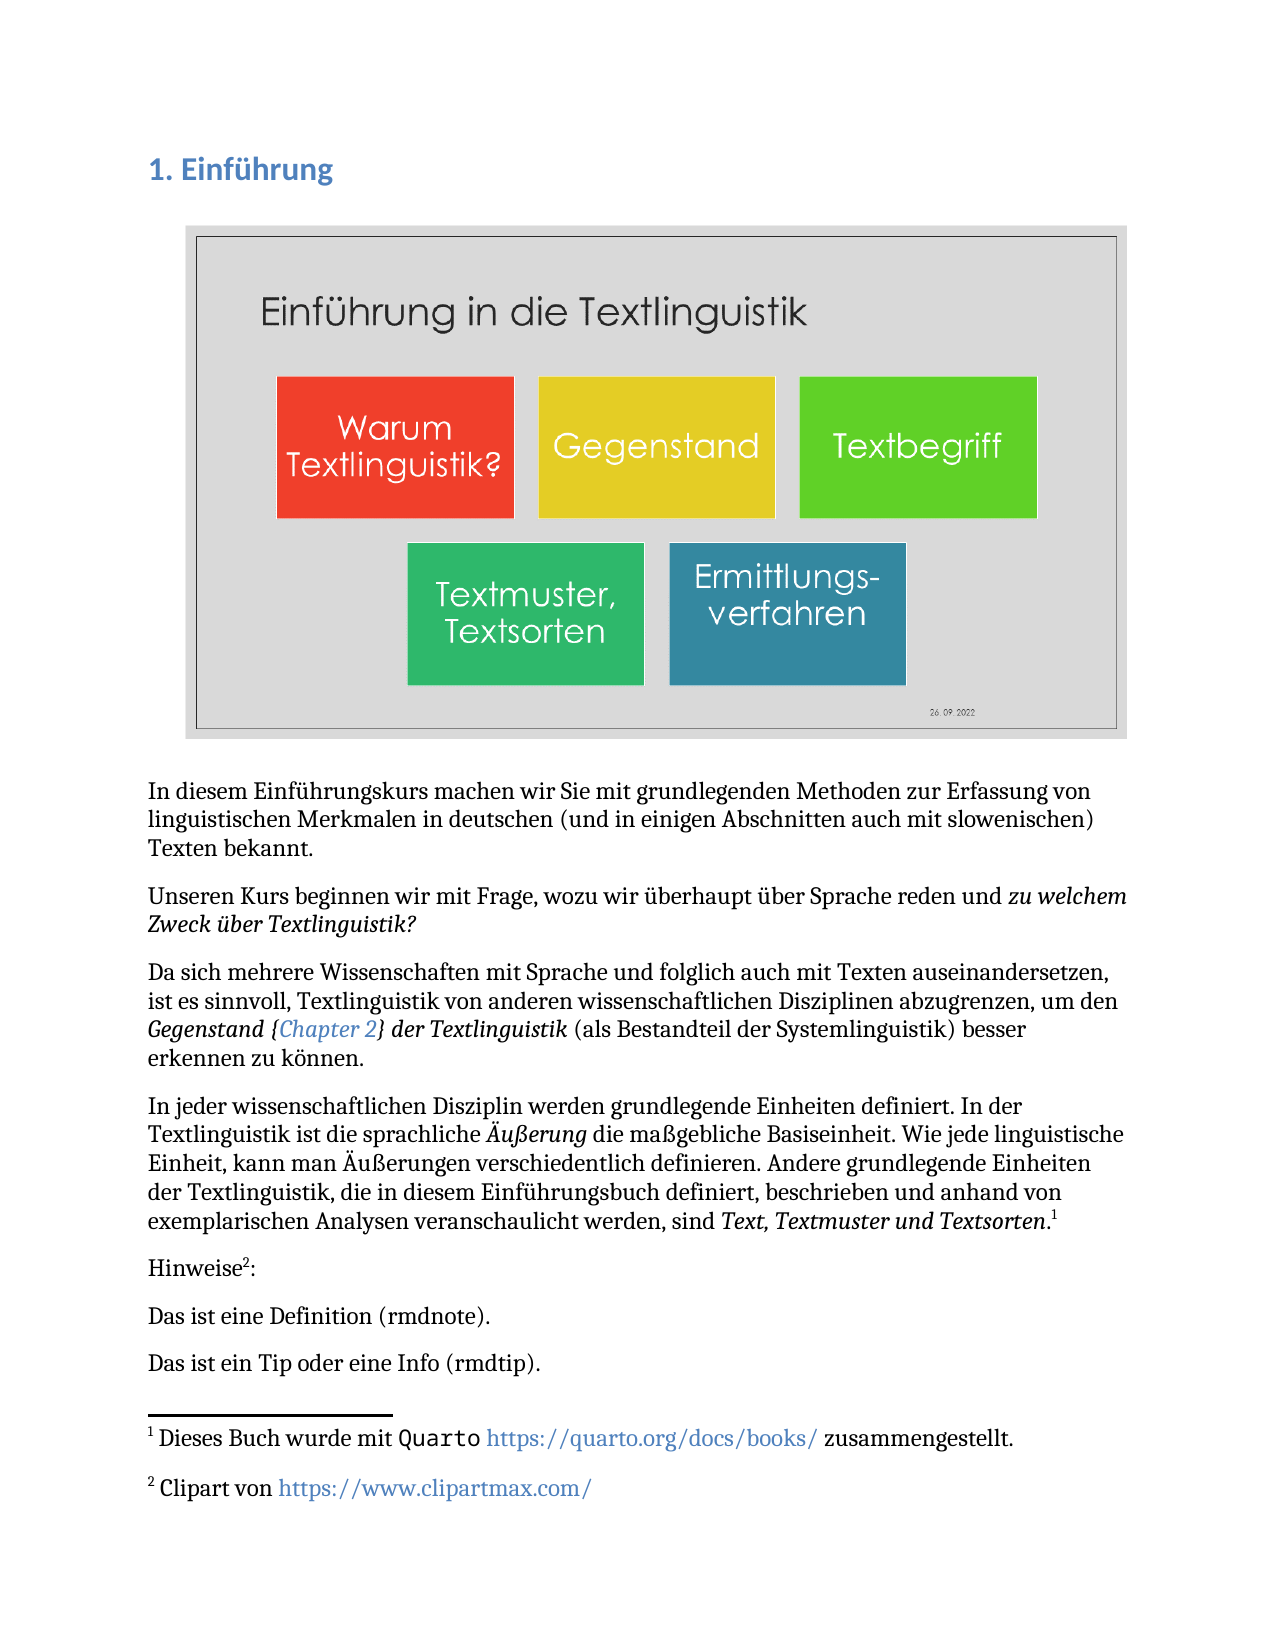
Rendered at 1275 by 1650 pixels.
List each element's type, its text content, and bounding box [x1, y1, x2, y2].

text Hinweise: [148, 1254, 1127, 1283]
text Das ist eine Definition (rmdnote). [148, 1302, 1127, 1330]
text In diesem Einführungskurs machen wir Sie mit grundlegenden Methoden zur Erfassung von linguistischen Merkmalen in deutschen (und in einigen Abschnitten auch mit slowenischen) Texten bekannt. [148, 777, 1127, 863]
text Unseren Kurs beginnen wir mit Frage, wozu wir überhaupt über Sprache reden und zu welchem Zweck über Textlinguistik? [148, 882, 1127, 939]
text Da sich mehrere Wissenschaften mit Sprache und folglich auch mit Texten auseinandersetzen, ist es sinnvoll, Textlinguistik von anderen wissenschaftlichen Disziplinen abzugrenzen, um den Gegenstand {Chapter 2} der Textlinguistik (als Bestandteil der Systemlinguistik) besser erkennen zu können. [148, 958, 1127, 1073]
subtitle 1. Einführung [148, 148, 1127, 188]
picture [166, 207, 1146, 758]
text Das ist ein Tip oder eine Info (rmdtip). [148, 1349, 1127, 1378]
text In jeder wissenschaftlichen Disziplin werden grundlegende Einheiten definiert. In der Textlinguistik ist die sprachliche Äußerung die maßgebliche Basiseinheit. Wie jede linguistische Einheit, kann man Äußerungen verschiedentlich definieren. Andere grundlegende Einheiten der Textlinguistik, die in diesem Einführungsbuch definiert, beschrieben und anhand von exemplarischen Analysen veranschaulicht werden, sind Text, Textmuster und Textsorten. [148, 1092, 1127, 1235]
